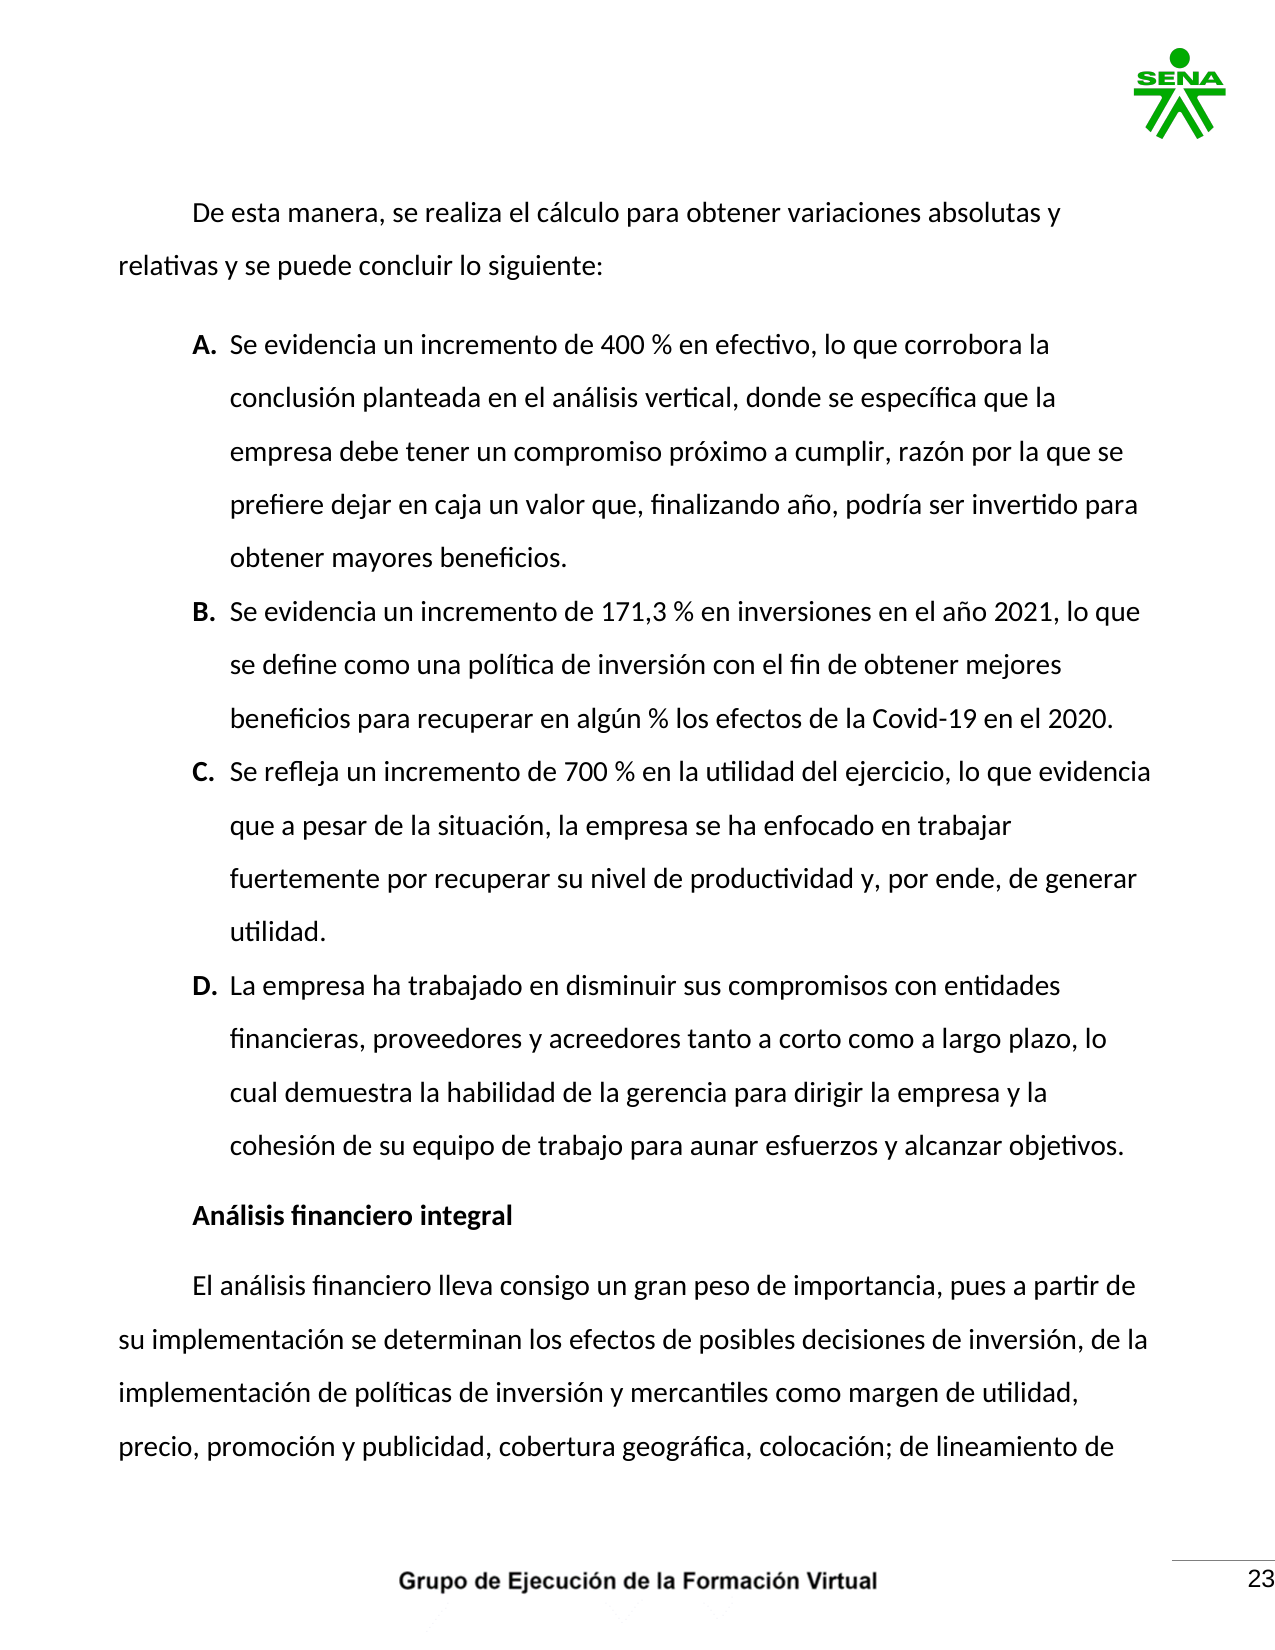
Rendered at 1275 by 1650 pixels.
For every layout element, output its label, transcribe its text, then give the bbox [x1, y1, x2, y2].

list Se refleja un incremento de 700 % en la utilidad del ejercicio, lo que evidencia que a pesar de la situación, la empresa se ha enfocado en trabajar fuertemente por recuperar su nivel de productividad y, por ende, de generar utilidad. [192, 753, 1157, 949]
list Se evidencia un incremento de 400 % en efectivo, lo que corrobora la conclusión planteada en el análisis vertical, donde se específica que la empresa debe tener un compromiso próximo a cumplir, razón por la que se prefiere dejar en caja un valor que, finalizando año, podría ser invertido para obtener mayores beneficios. [192, 326, 1157, 575]
list La empresa ha trabajado en disminuir sus compromisos con entidades financieras, proveedores y acreedores tanto a corto como a largo plazo, lo cual demuestra la habilidad de la gerencia para dirigir la empresa y la cohesión de su equipo de trabajo para aunar esfuerzos y alcanzar objetivos. [192, 967, 1157, 1163]
picture [0, 1520, 1275, 1632]
list Se evidencia un incremento de 171,3 % en inversiones en el año 2021, lo que se define como una política de inversión con el fin de obtener mejores beneficios para recuperar en algún % los efectos de la Covid-19 en el 2020. [192, 593, 1157, 735]
text De esta manera, se realiza el cálculo para obtener variaciones absolutas y relativas y se puede concluir lo siguiente: [118, 194, 1157, 283]
text Análisis financiero integral [118, 1197, 1157, 1233]
picture [1133, 48, 1226, 139]
